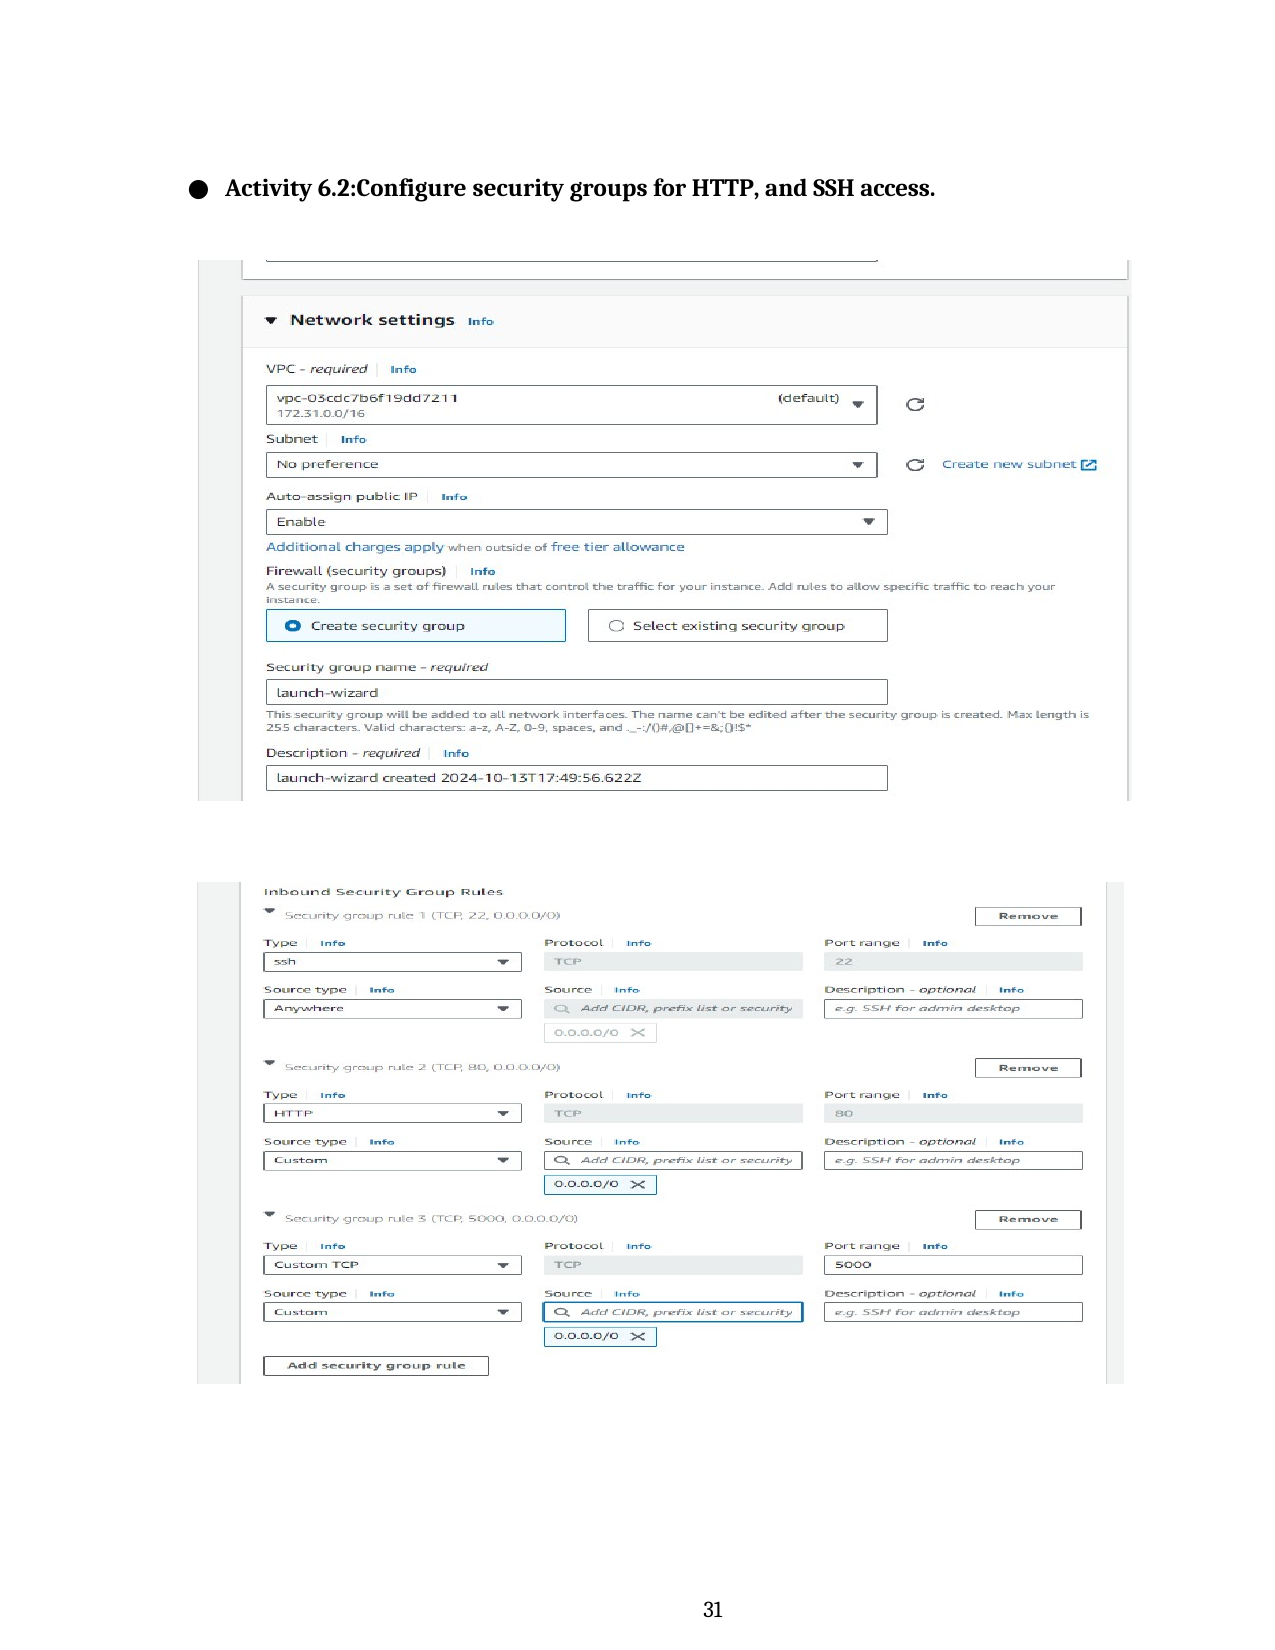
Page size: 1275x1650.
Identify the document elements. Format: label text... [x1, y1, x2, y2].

picture [197, 882, 1124, 1384]
subtitle Activity 6.2:Configure security groups for HTTP, and SSH access. [187, 169, 1275, 204]
picture [198, 260, 1132, 801]
